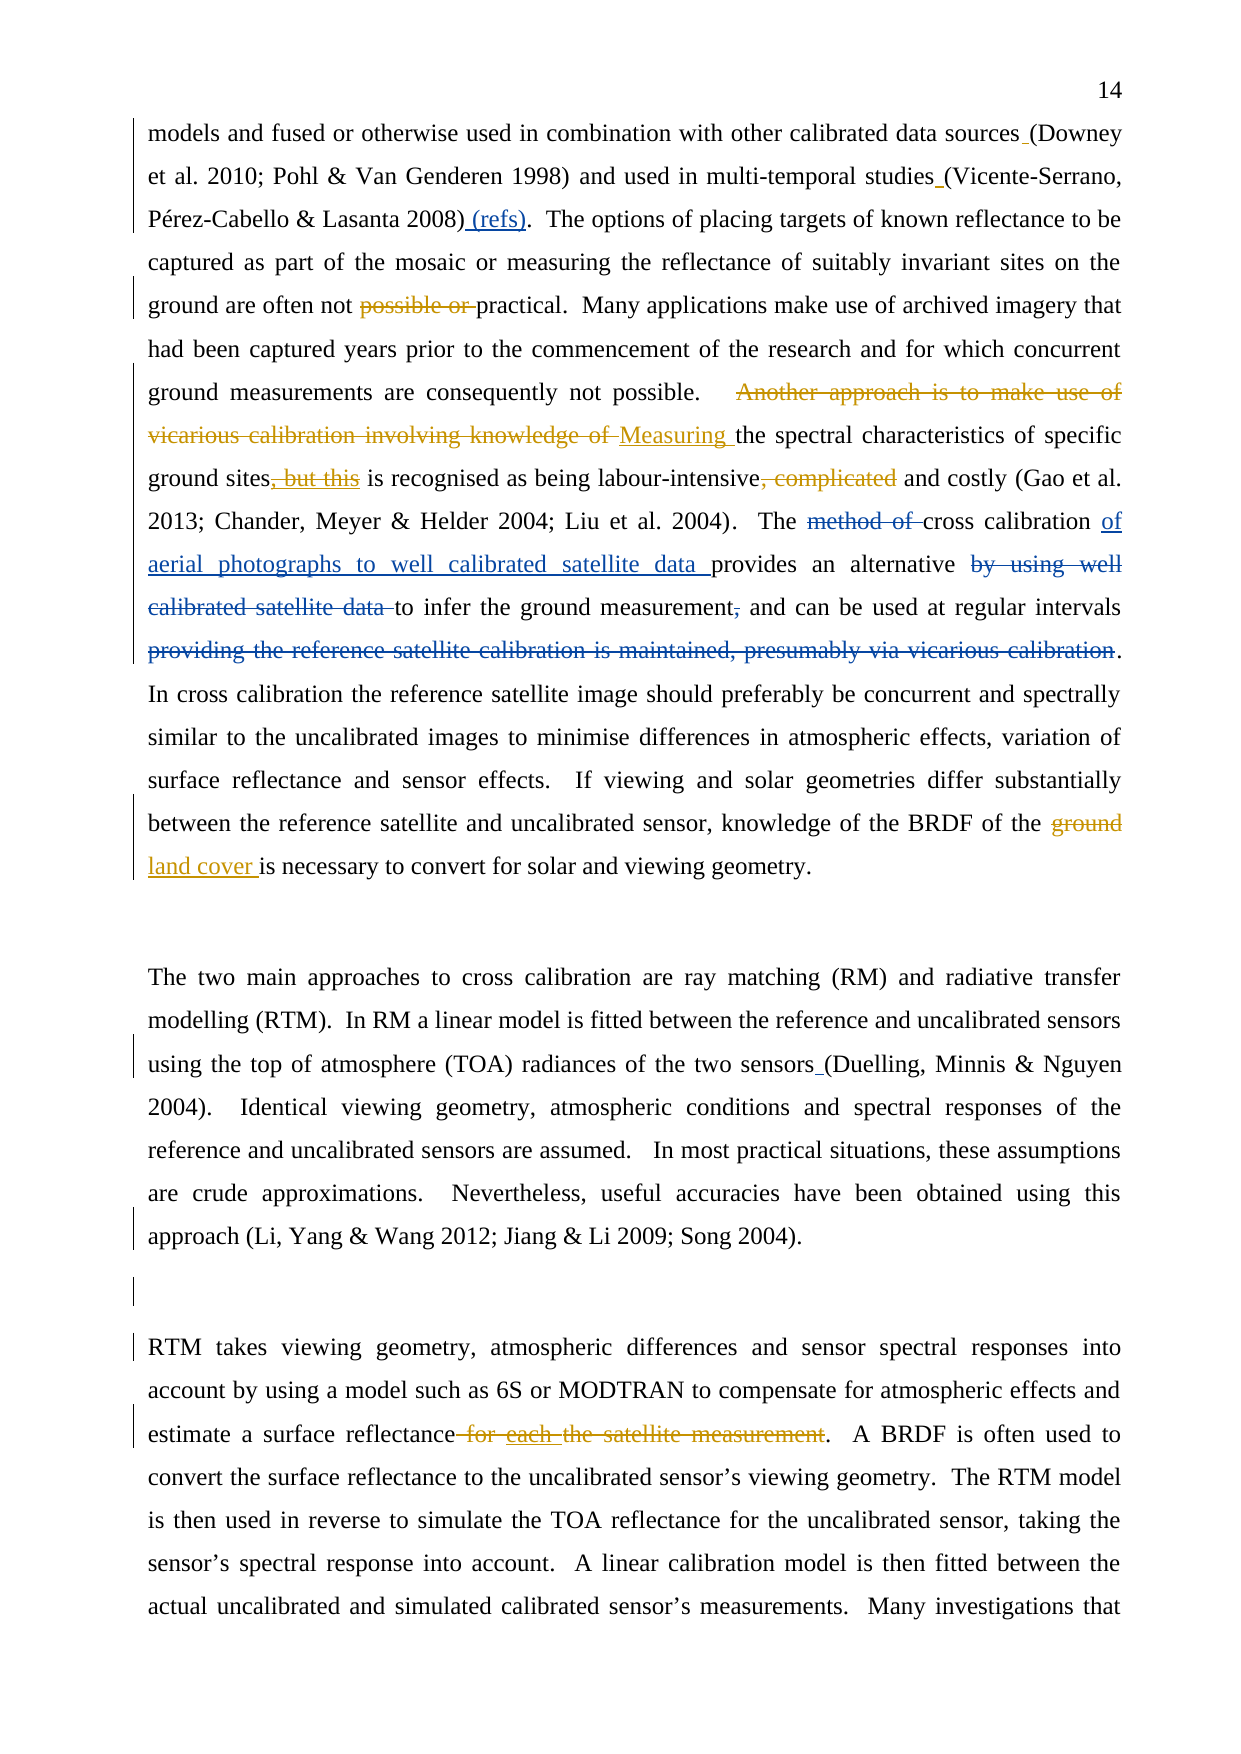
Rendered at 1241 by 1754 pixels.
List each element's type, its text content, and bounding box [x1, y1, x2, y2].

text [148, 1332, 1122, 1620]
text The two main approaches to cross calibration are ray matching (RM) and radiative transfer modelling (RTM). In RM a linear model is fitted between the reference and uncalibrated sensors using the top of atmosphere (TOA) radiances of the two sensors(Duelling, Minnis & Nguyen 2004). Identical viewing geometry, atmospheric conditions and spectral responses of the reference and uncalibrated sensors are assumed. In most practical situations, these assumptions are crude approximations. Nevertheless, useful accuracies have been obtained using this approach (Li, Yang & Wang 2012; Jiang & Li 2009; Song 2004). [148, 962, 1122, 1250]
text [148, 118, 1122, 880]
